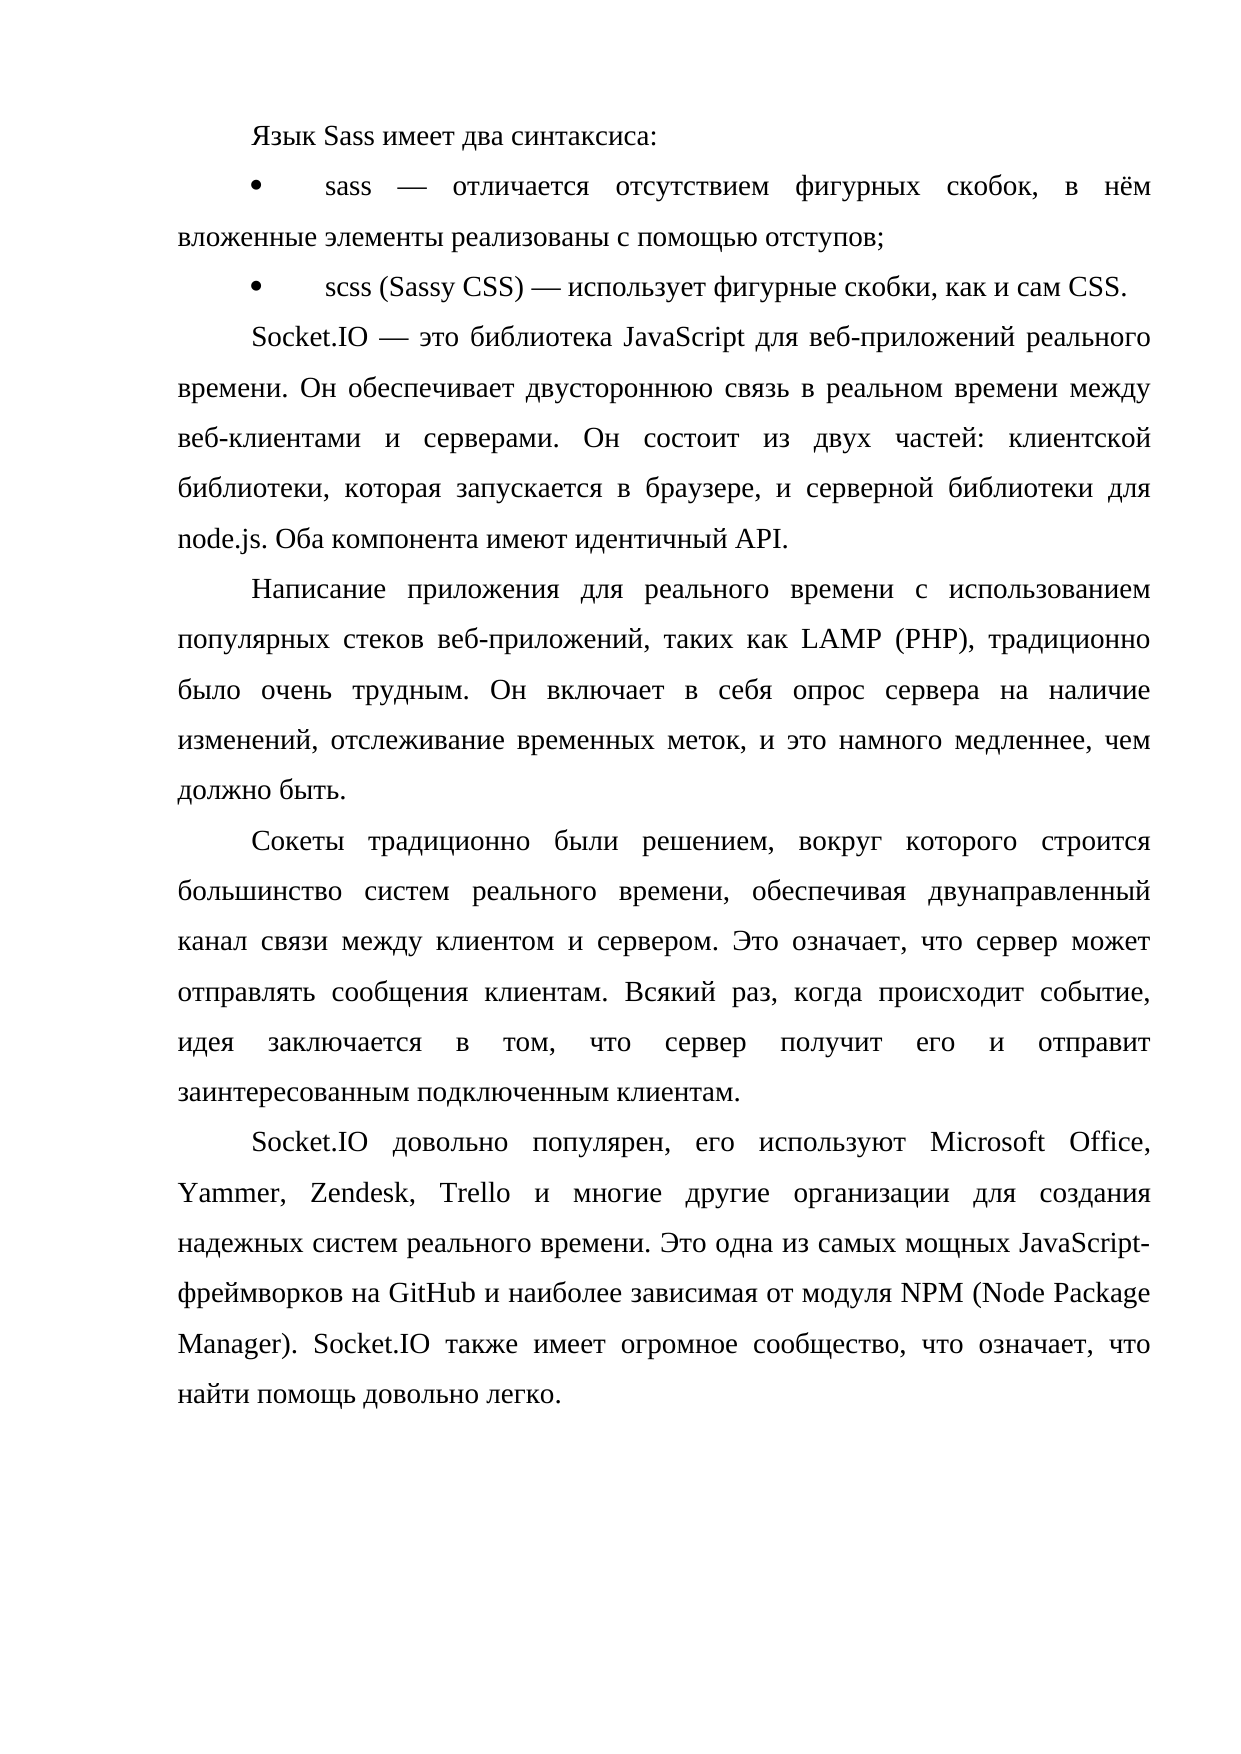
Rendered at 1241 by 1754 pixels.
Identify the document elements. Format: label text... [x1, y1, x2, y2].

text Socket.IO довольно популярен, его используют Microsoft Office, Yammer, Zendesk, Trello и многие другие организации для создания надежных систем реального времени. Это одна из самых мощных JavaScript-фреймворков на GitHub и наиболее зависимая от модуля NPM (Node Package Manager). Socket.IO также имеет огромное сообщество, что означает, что найти помощь довольно легко. [177, 1124, 1152, 1410]
list sass — отличается отсутствием фигурных скобок, в нём вложенные элементы реализованы с помощью отступов; [177, 168, 1152, 252]
text Написание приложения для реального времени с использованием популярных стеков веб-приложений, таких как LAMP (PHP), традиционно было очень трудным. Он включает в себя опрос сервера на наличие изменений, отслеживание временных меток, и это намного медленнее, чем должно быть. [177, 571, 1152, 806]
text Socket.IO — это библиотека JavaScript для веб-приложений реального времени. Он обеспечивает двустороннюю связь в реальном времени между веб-клиентами и серверами. Он состоит из двух частей: клиентской библиотеки, которая запускается в браузере, и серверной библиотеки для node.js. Оба компонента имеют идентичный API. [177, 319, 1152, 554]
list scss (Sassy CSS) — использует фигурные скобки, как и сам CSS. [177, 269, 1152, 303]
text Язык Sass имеет два синтаксиса: [177, 118, 1152, 152]
text Сокеты традиционно были решением, вокруг которого строится большинство систем реального времени, обеспечивая двунаправленный канал связи между клиентом и сервером. Это означает, что сервер может отправлять сообщения клиентам. Всякий раз, когда происходит событие, идея заключается в том, что сервер получит его и отправит заинтересованным подключенным клиентам. [177, 823, 1152, 1108]
